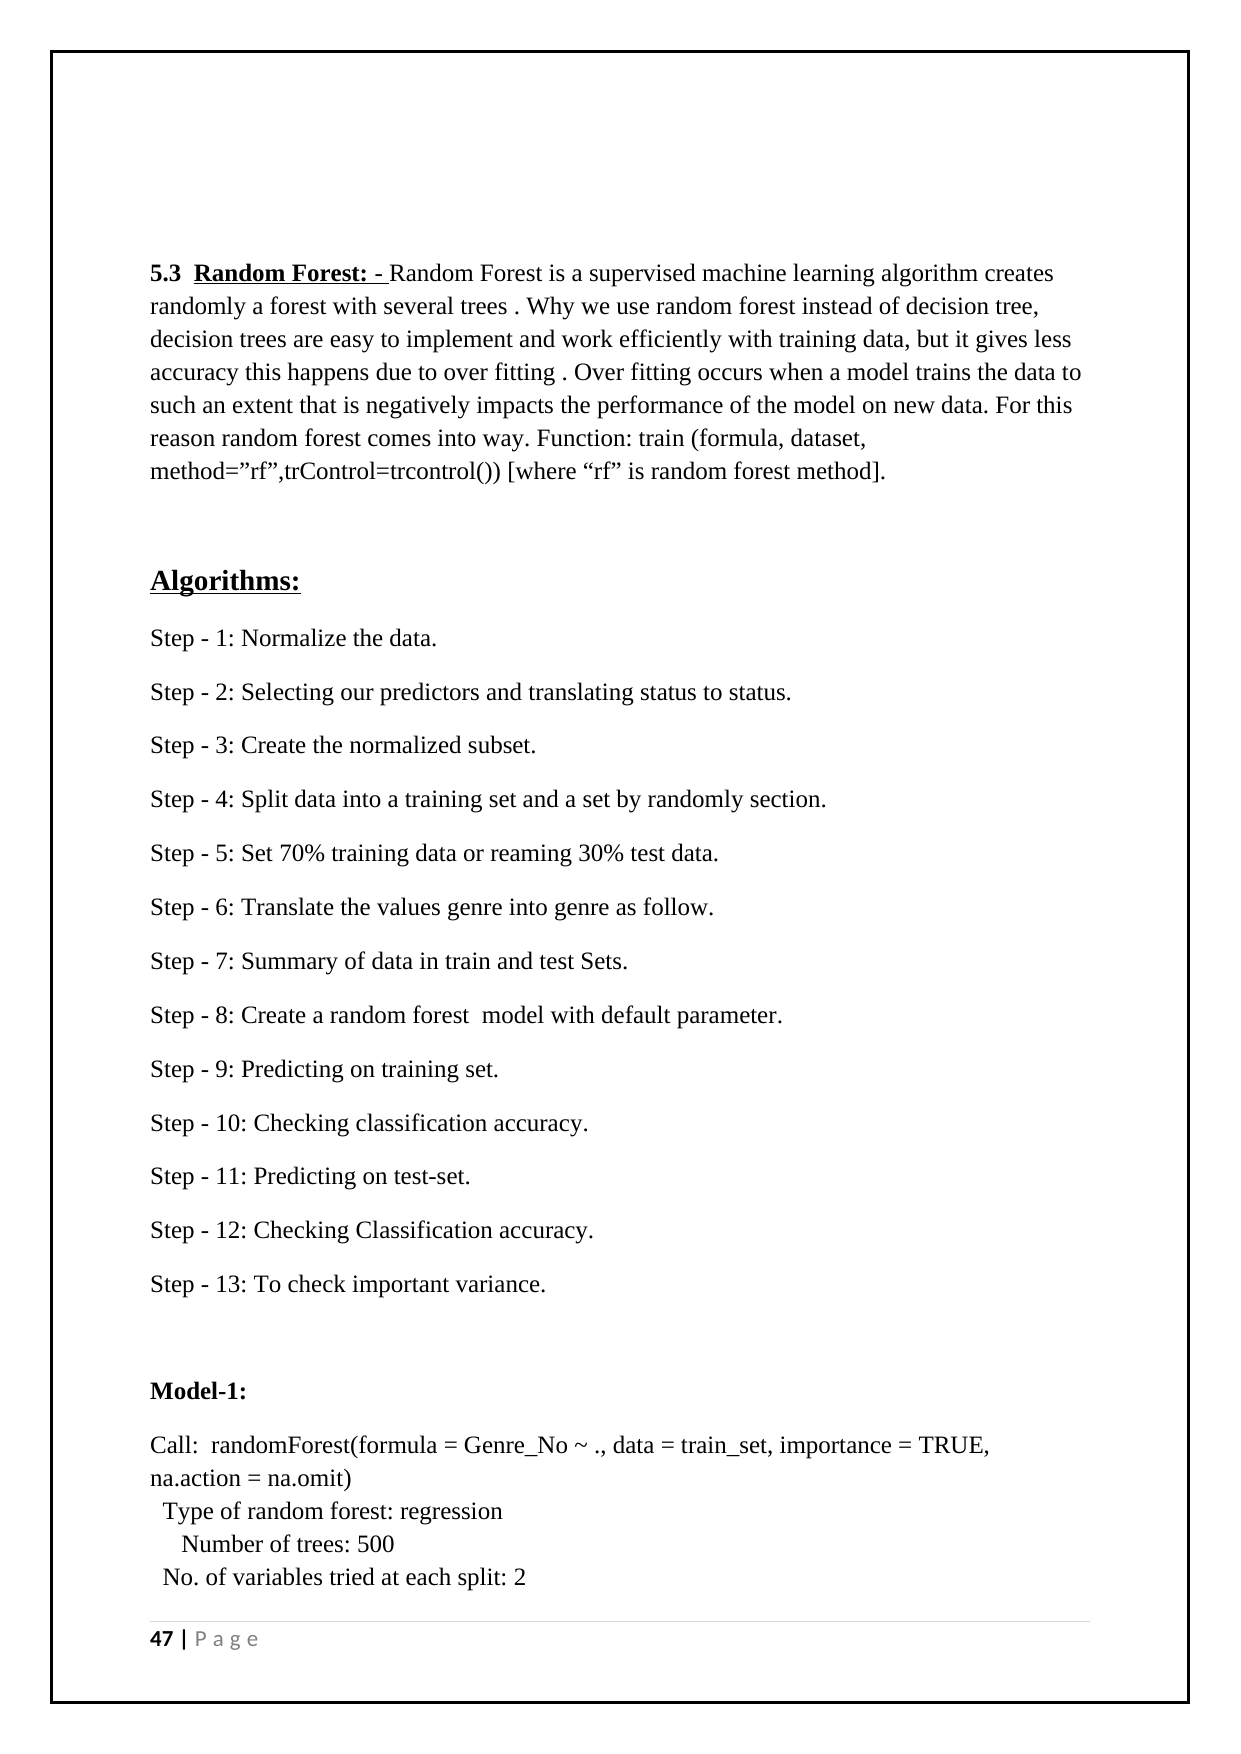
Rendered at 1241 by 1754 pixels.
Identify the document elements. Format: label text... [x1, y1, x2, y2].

text Step - 6: Translate the values genre into genre as follow. [150, 892, 1090, 921]
text Algorithms: [150, 563, 1090, 597]
text Type of random forest: regression [150, 1496, 1090, 1525]
text Step - 7: Summary of data in train and test Sets. [150, 946, 1090, 975]
text Number of trees: 500 [150, 1529, 1090, 1558]
text Step - 9: Predicting on training set. [150, 1054, 1090, 1082]
text 5.3 Random Forest: - Random Forest is a supervised machine learning algorithm creates randomly a forest with several trees . Why we use random forest instead of decision tree, decision trees are easy to implement and work efficiently with training data, but it gives less accuracy this happens due to over fitting . Over fitting occurs when a model trains the data to such an extent that is negatively impacts the performance of the model on new data. For this reason random forest comes into way. Function: train (formula, dataset, method=”rf”,trControl=trcontrol()) [where “rf” is random forest method]. [150, 258, 1090, 484]
text Step - 5: Set 70% training data or reaming 30% test data. [150, 838, 1090, 867]
text Step - 4: Split data into a training set and a set by randomly section. [150, 784, 1090, 813]
text Step - 8: Create a random forest model with default parameter. [150, 1000, 1090, 1029]
text Call: randomForest(formula = Genre_No ~ ., data = train_set, importance = TRUE, na.action = na.omit) [150, 1430, 1090, 1492]
text Step - 11: Predicting on test-set. [150, 1161, 1090, 1190]
text Model-1: [150, 1376, 1090, 1405]
text Step - 2: Selecting our predictors and translating status to status. [150, 677, 1090, 706]
text No. of variables tried at each split: 2 [150, 1562, 1090, 1591]
text Step - 13: To check important variance. [150, 1269, 1090, 1298]
text Step - 1: Normalize the data. [150, 623, 1090, 652]
text Step - 10: Checking classification accuracy. [150, 1108, 1090, 1136]
text Step - 12: Checking Classification accuracy. [150, 1215, 1090, 1244]
text Step - 3: Create the normalized subset. [150, 731, 1090, 759]
